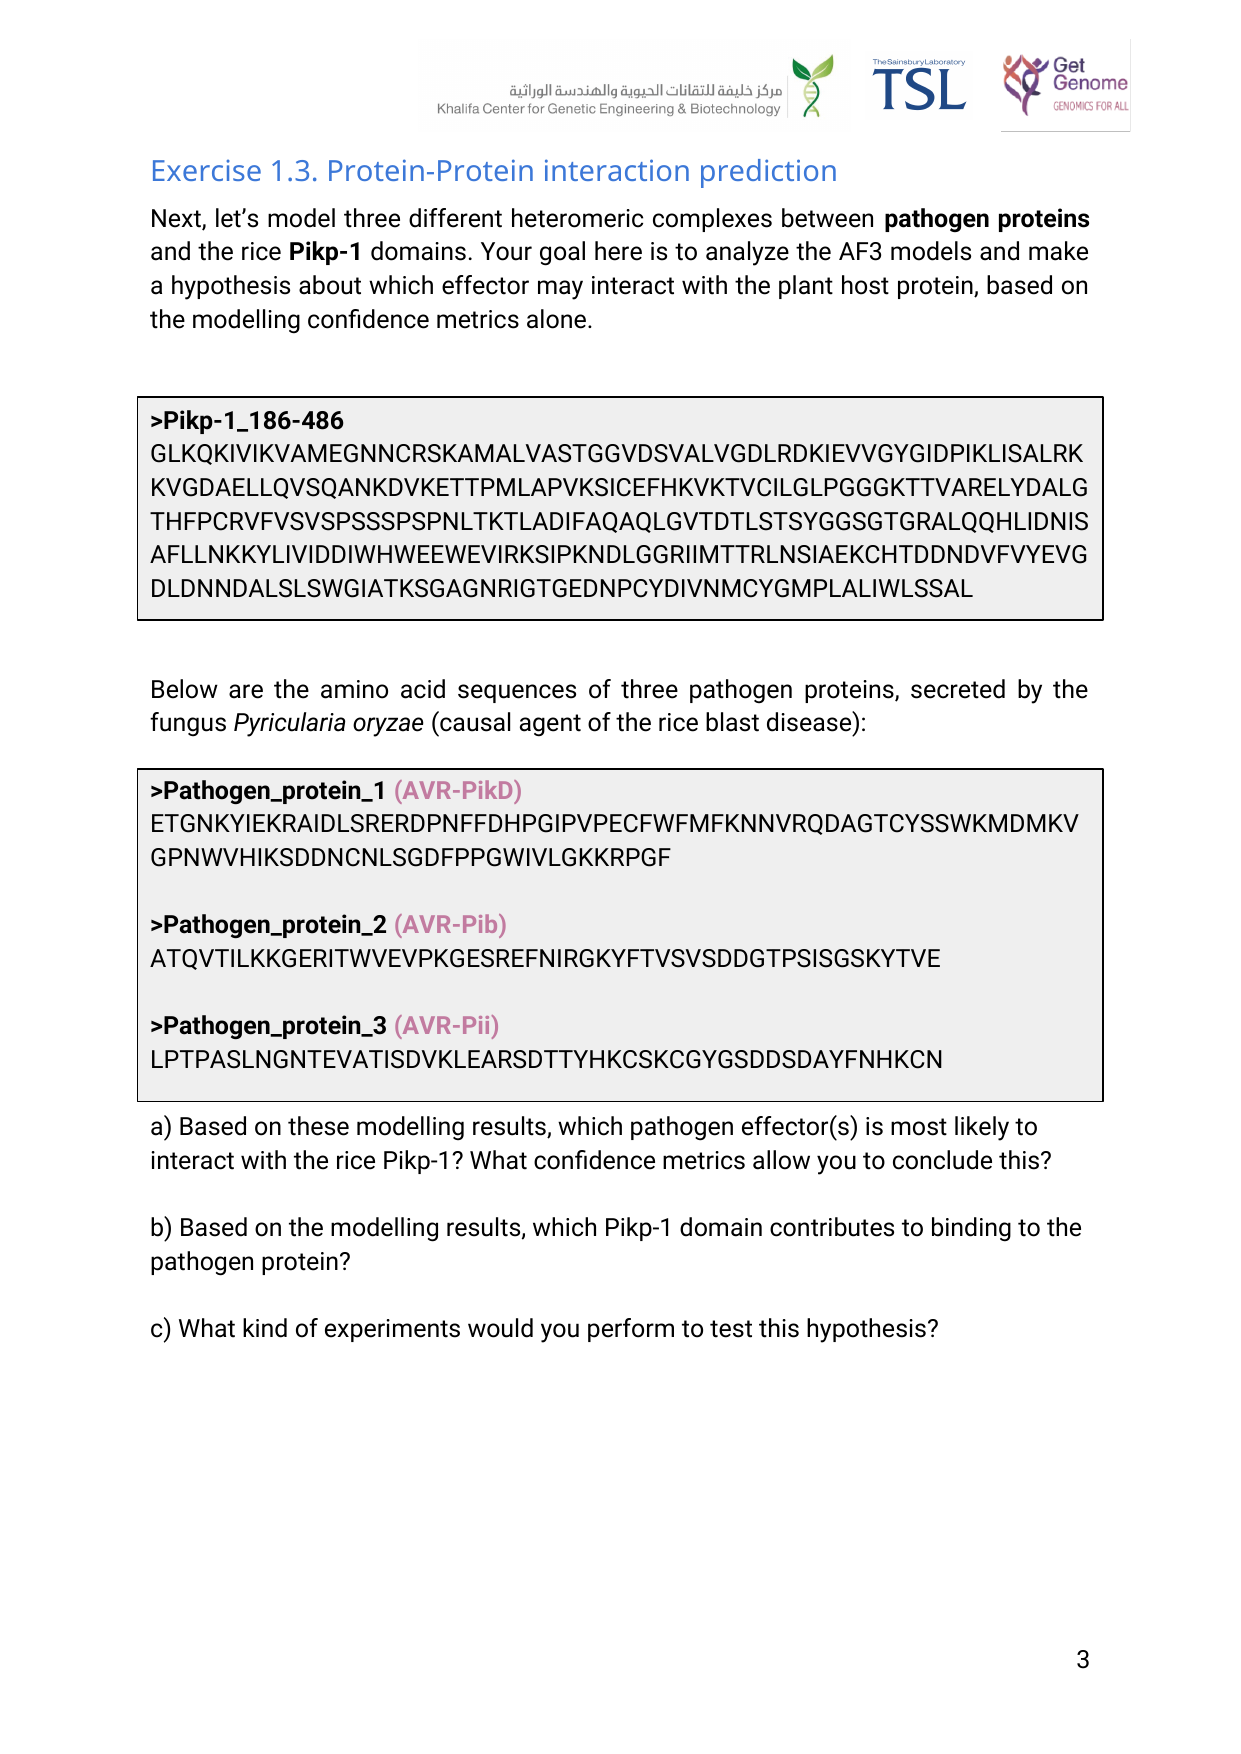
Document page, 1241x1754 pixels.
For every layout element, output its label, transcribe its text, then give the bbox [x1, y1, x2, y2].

picture [865, 51, 973, 120]
text ATQVTILKKGERITWVEVPKGESREFNIRGKYFTVSVSDDGTPSISGSKYTVE [150, 944, 1090, 973]
text GLKQKIVIKVAMEGNNCRSKAMALVASTGGVDSVALVGDLRDKIEVVGYGIDPIKLISALRKKVGDAELLQVSQANKDVKETTPMLAPVKSICEFHKVKTVCILGLPGGGKTTVARELYDALGTHFPCRVFVSVSPSSSPSPNLTKTLADIFAQAQLGVTDTLSTSYGGSGTGRALQQHLIDNISAFLLNKKYLIVIDDIWHWEEWEVIRKSIPKNDLGGRIIMTTRLNSIAEKCHTDDNDVFVYEVGDLDNNDALSLSWGIATKSGAGNRIGTGEDNPCYDIVNMCYGMPLALIWLSSAL [150, 439, 1090, 603]
text >Pikp-1_186-486 [150, 406, 1090, 435]
text Below are the amino acid sequences of three pathogen proteins, secreted by the fungus Pyricularia oryzae (causal agent of the rice blast disease): [150, 675, 1090, 738]
text Next, let’s model three different heteromeric complexes between pathogen proteins and the rice Pikp-1 domains. Your goal here is to analyze the AF3 models and make a hypothesis about which effector may interact with the plant host protein, based on the modelling confidence metrics alone. [150, 204, 1090, 334]
picture [1000, 39, 1131, 132]
text LPTPASLNGNTEVATISDVKLEARSDTTYHKCSKCGYGSDDSDAYFNHKCN [150, 1045, 1090, 1074]
text c) What kind of experiments would you perform to test this hypothesis? [150, 1314, 1090, 1343]
text >Pathogen_protein_2 (AVR-Pib) [150, 911, 1090, 940]
text >Pathogen_protein_3 (AVR-Pii) [150, 1011, 1090, 1041]
subtitle Exercise 1.3. Protein-Protein interaction prediction [150, 150, 1090, 190]
text b) Based on the modelling results, which Pikp-1 domain contributes to binding to the pathogen protein? [150, 1213, 1090, 1276]
text a) Based on these modelling results, which pathogen effector(s) is most likely to interact with the rice Pikp-1? What confidence metrics allow you to conclude this? [150, 1112, 1090, 1175]
picture [418, 39, 851, 132]
text >Pathogen_protein_1 (AVR-PikD) ETGNKYIEKRAIDLSRERDPNFFDHPGIPVPECFWFMFKNNVRQDAGTCYSSWKMDMKVGPNWVHIKSDDNCNLSGDFPPGWIVLGKKRPGF [150, 776, 1090, 872]
